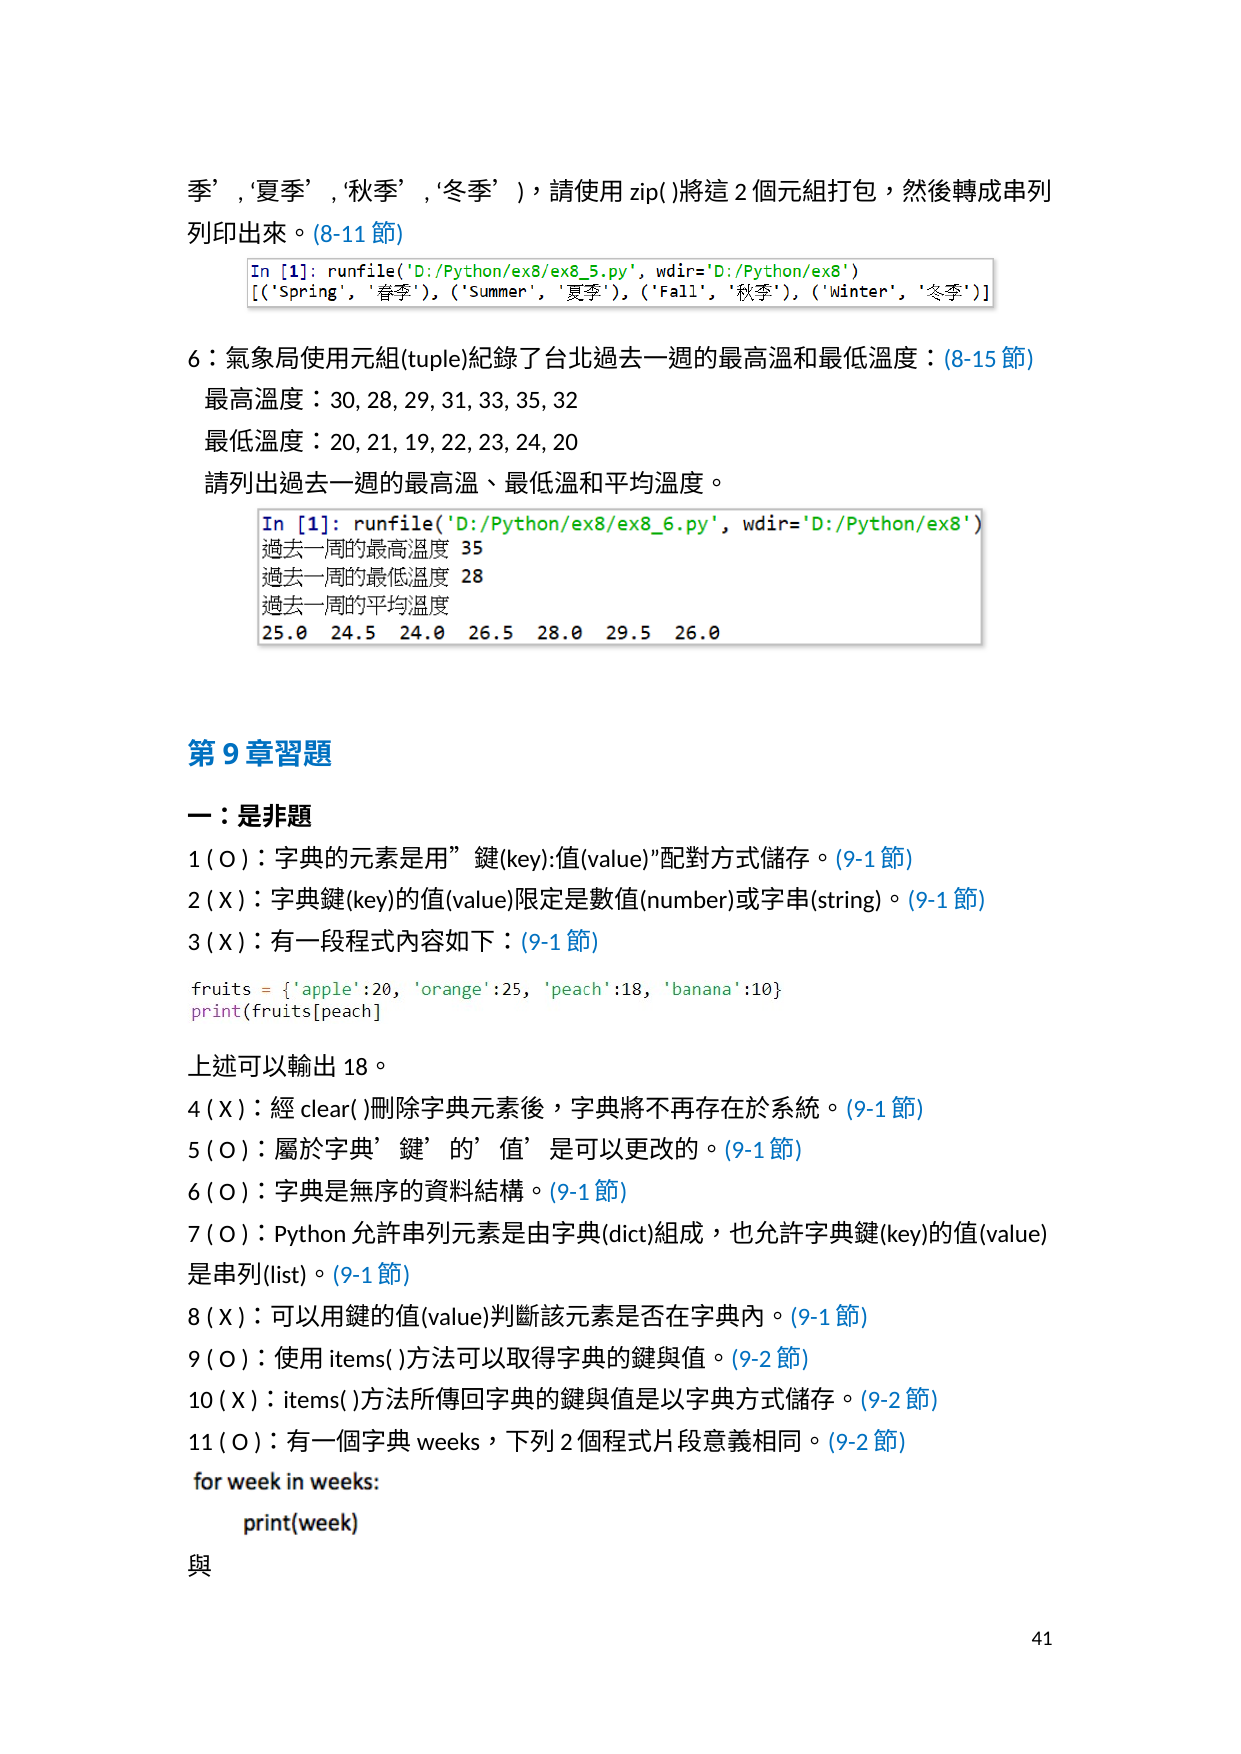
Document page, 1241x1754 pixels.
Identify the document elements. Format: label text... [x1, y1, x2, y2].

text 最高溫度：30, 28, 29, 31, 33, 35, 32 [187, 377, 1053, 419]
text 一：是非題 [187, 794, 1053, 835]
text 與 [187, 1544, 1053, 1585]
text 第9章習題 [187, 710, 1053, 794]
text 上述可以輸出18。 [187, 1044, 1053, 1085]
text 5 ( O )：屬於字典’鍵’的’值’是可以更改的。(9-1節) [187, 1127, 1053, 1169]
text 11 ( O )：有一個字典weeks，下列2個程式片段意義相同。(9-2節) [187, 1419, 1053, 1460]
text 6 ( O )：字典是無序的資料結構。(9-1節) [187, 1169, 1053, 1210]
text 請列出過去一週的最高溫、最低溫和平均溫度。 [187, 460, 1053, 502]
text 3 ( X )：有一段程式內容如下：(9-1節) [187, 919, 1053, 960]
text 10 ( X )：items( )方法所傳回字典的鍵與值是以字典方式儲存。(9-2節) [187, 1377, 1053, 1419]
picture [241, 252, 1000, 314]
text 9 ( O )：使用items( )方法可以取得字典的鍵與值。(9-2節) [187, 1335, 1053, 1377]
text 最低溫度：20, 21, 19, 22, 23, 24, 20 [187, 419, 1053, 460]
text 7 ( O )：Python允許串列元素是由字典(dict)組成，也允許字典鍵(key)的值(value)是串列(list)。(9-1節) [187, 1210, 1053, 1294]
picture [187, 1465, 384, 1539]
text 4 ( X )：經clear( )刪除字典元素後，字典將不再存在於系統。(9-1節) [187, 1085, 1053, 1127]
text 1 ( O )：字典的元素是用”鍵(key):值(value)”配對方式儲存。(9-1節) [187, 835, 1053, 877]
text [187, 169, 1053, 252]
picture [250, 502, 990, 653]
picture [187, 980, 784, 1024]
text 6：氣象局使用元組(tuple)紀錄了台北過去一週的最高溫和最低溫度：(8-15節) [187, 335, 1053, 377]
text 2 ( X )：字典鍵(key)的值(value)限定是數值(number)或字串(string)。(9-1節) [187, 877, 1053, 919]
text 8 ( X )：可以用鍵的值(value)判斷該元素是否在字典內。(9-1節) [187, 1294, 1053, 1335]
